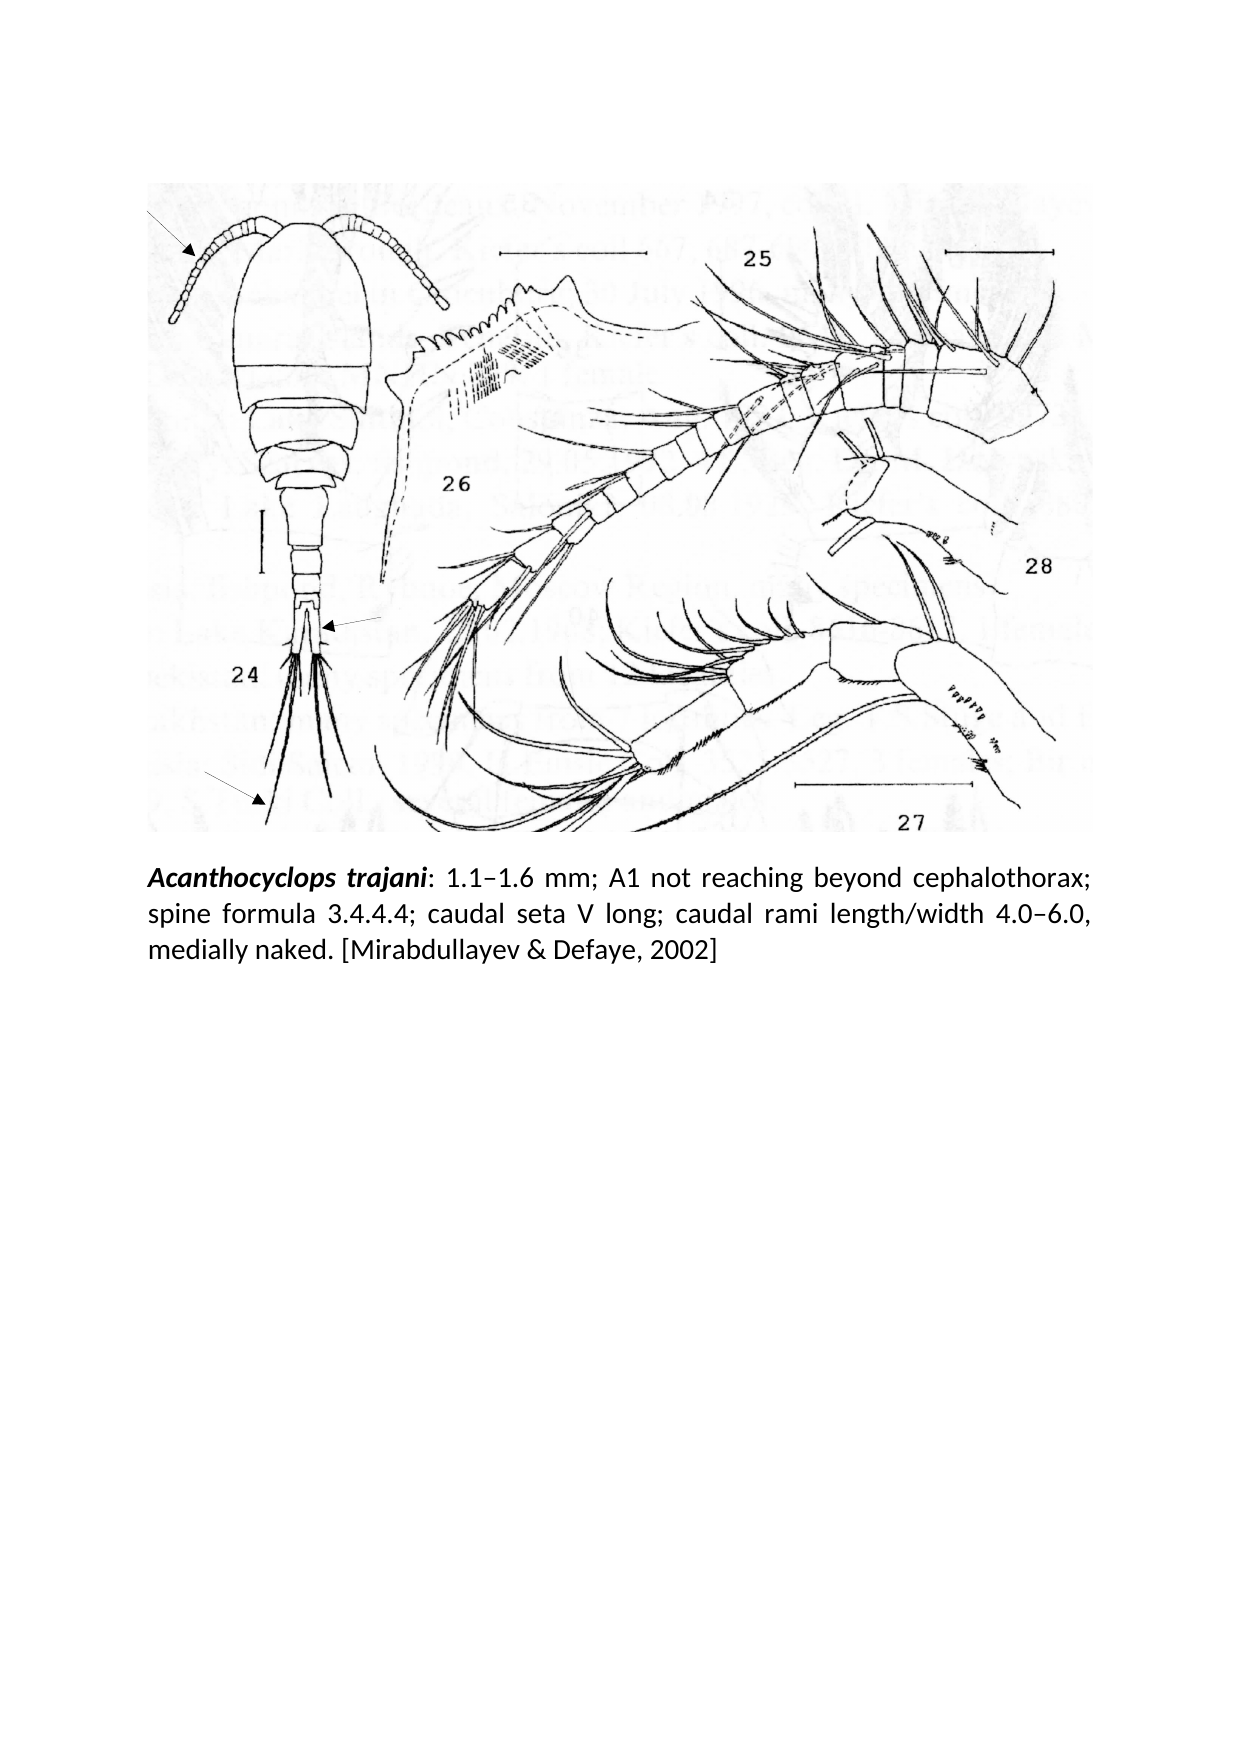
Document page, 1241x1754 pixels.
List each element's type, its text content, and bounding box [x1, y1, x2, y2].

text Acanthocyclops trajani: 1.1‒1.6 mm; A1 not reaching beyond cephalothorax; spine formula 3.4.4.4; caudal seta V long; caudal rami length/width 4.0‒6.0, medially naked. [Mirabdullayev & Defaye, 2002] [148, 859, 1093, 966]
